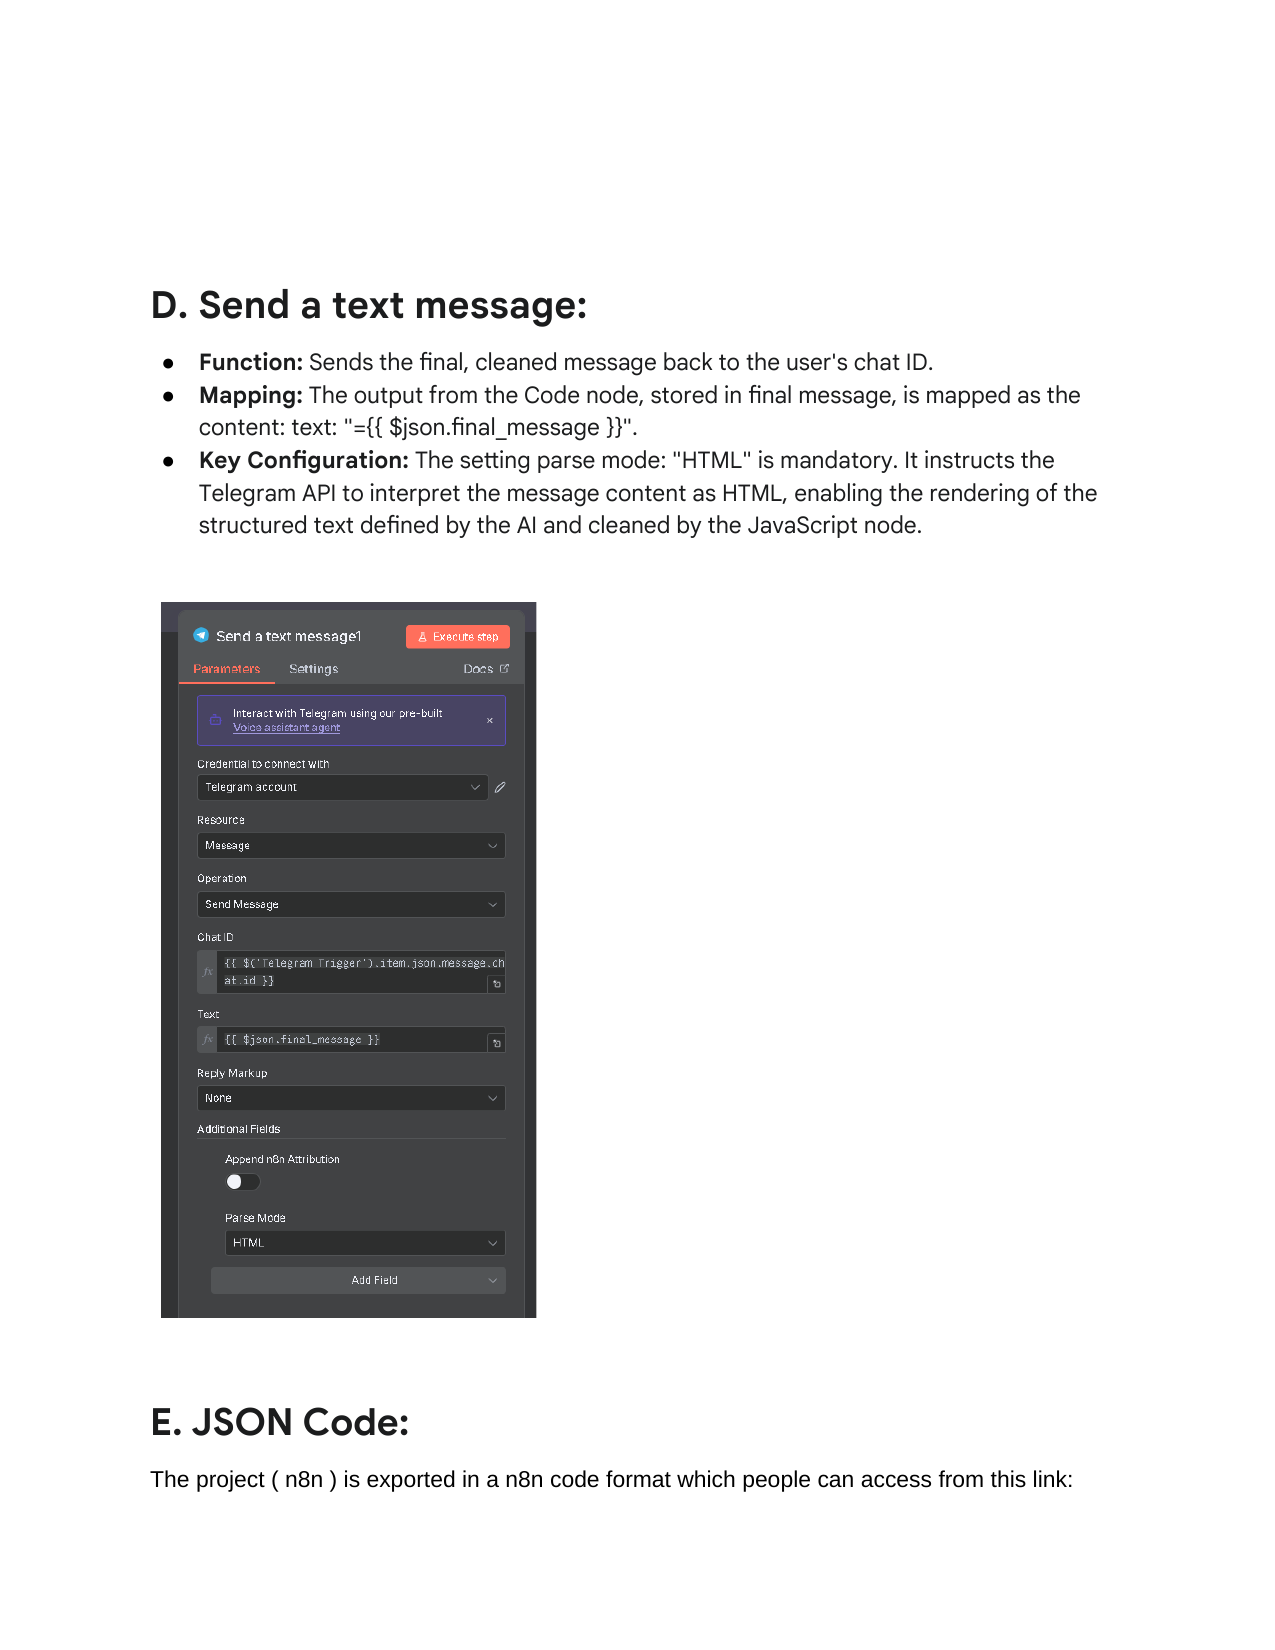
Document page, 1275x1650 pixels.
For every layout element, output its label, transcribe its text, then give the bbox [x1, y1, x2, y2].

picture [161, 602, 537, 1318]
text D. Send a text message: [150, 282, 1125, 329]
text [150, 1466, 1125, 1492]
subtitle E. JSON Code: [150, 1399, 1125, 1446]
list Mapping: The output from the Code node, stored in final message, is mapped as the content: text: "={{ $json.final_message }}". [161, 381, 1125, 442]
list Function: Sends the final, cleaned message back to the user's chat ID. [161, 348, 1125, 377]
list Key Configuration: The setting parse mode: "HTML" is mandatory. It instructs the Telegram API to interpret the message content as HTML, enabling the rendering of the structured text defined by the AI and cleaned by the JavaScript node. [161, 446, 1125, 540]
